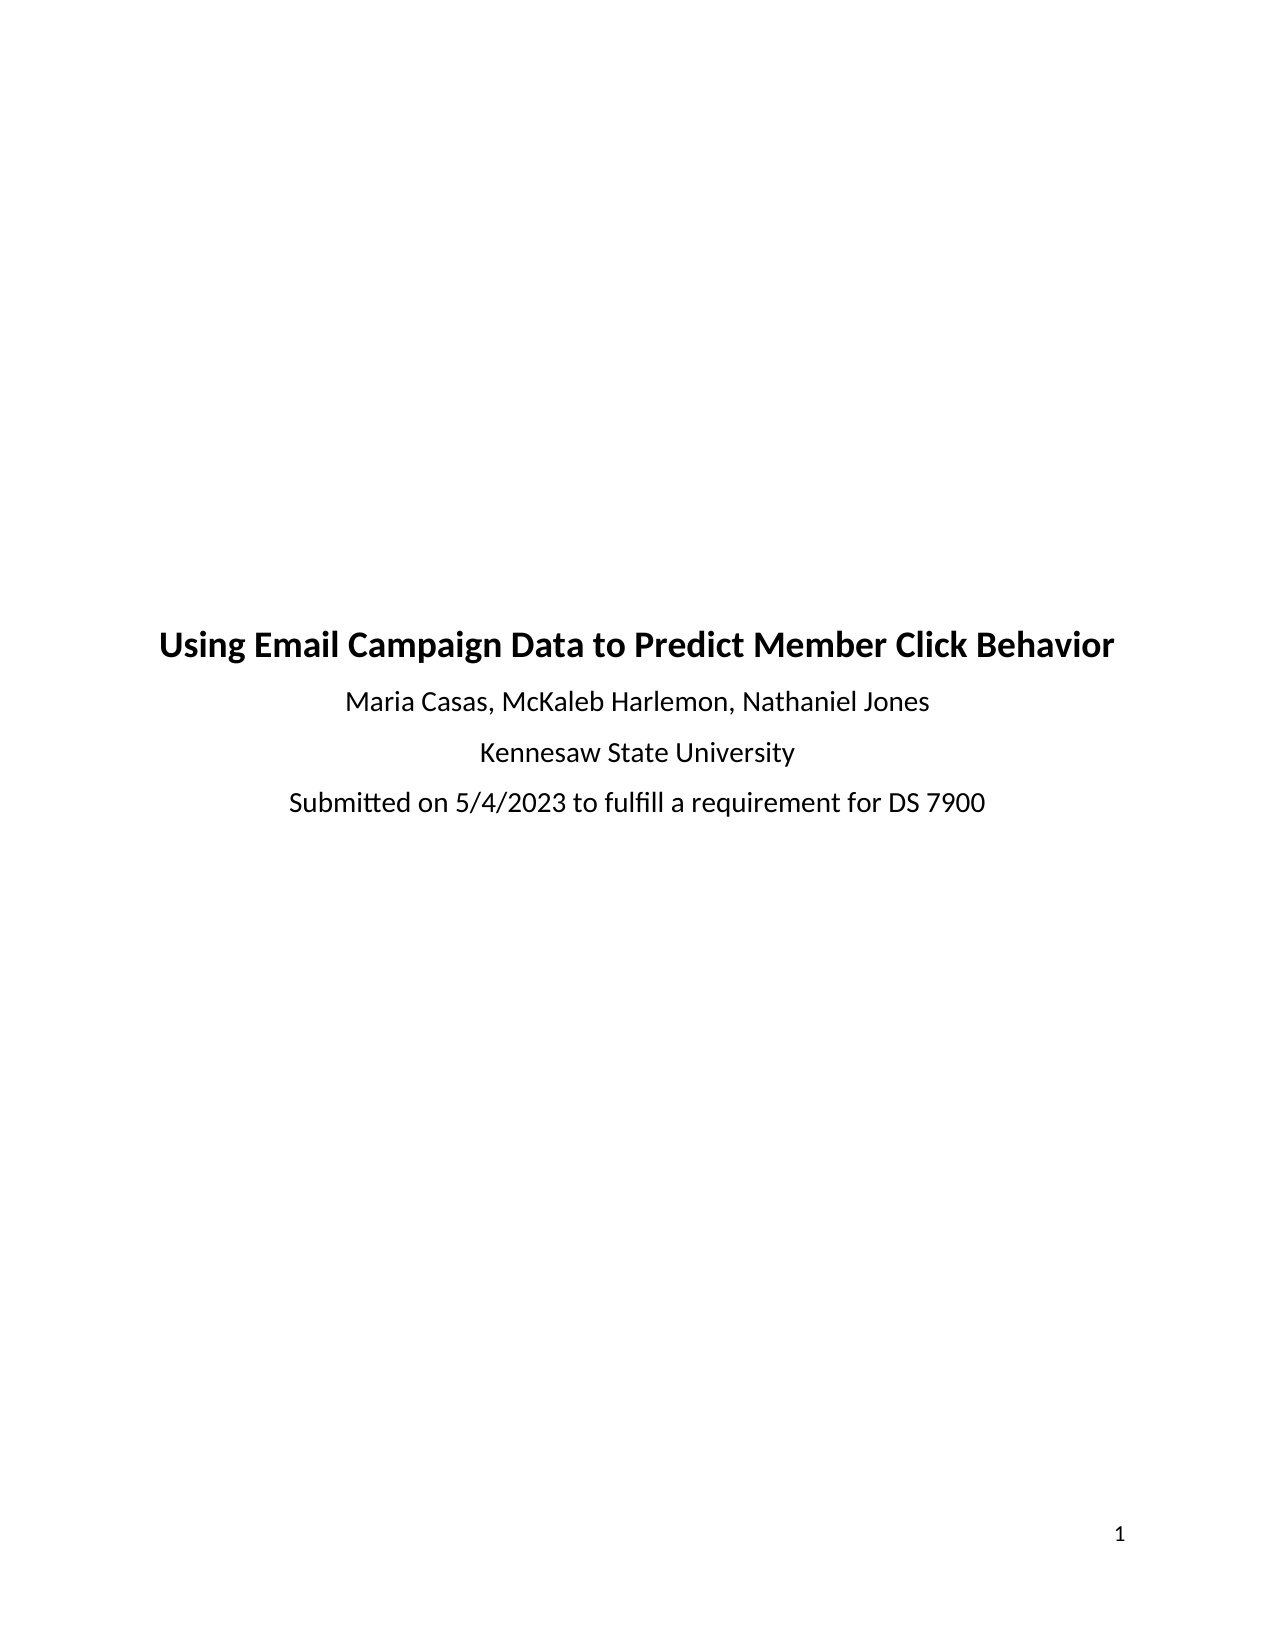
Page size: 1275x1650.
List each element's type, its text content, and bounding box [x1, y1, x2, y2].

text Kennesaw State University [150, 734, 1125, 769]
text Maria Casas, McKaleb Harlemon, Nathaniel Jones [150, 683, 1125, 718]
text Submitted on 5/4/2023 to fulfill a requirement for DS 7900 [150, 784, 1125, 820]
text Using Email Campaign Data to Predict Member Click Behavior [150, 621, 1125, 667]
